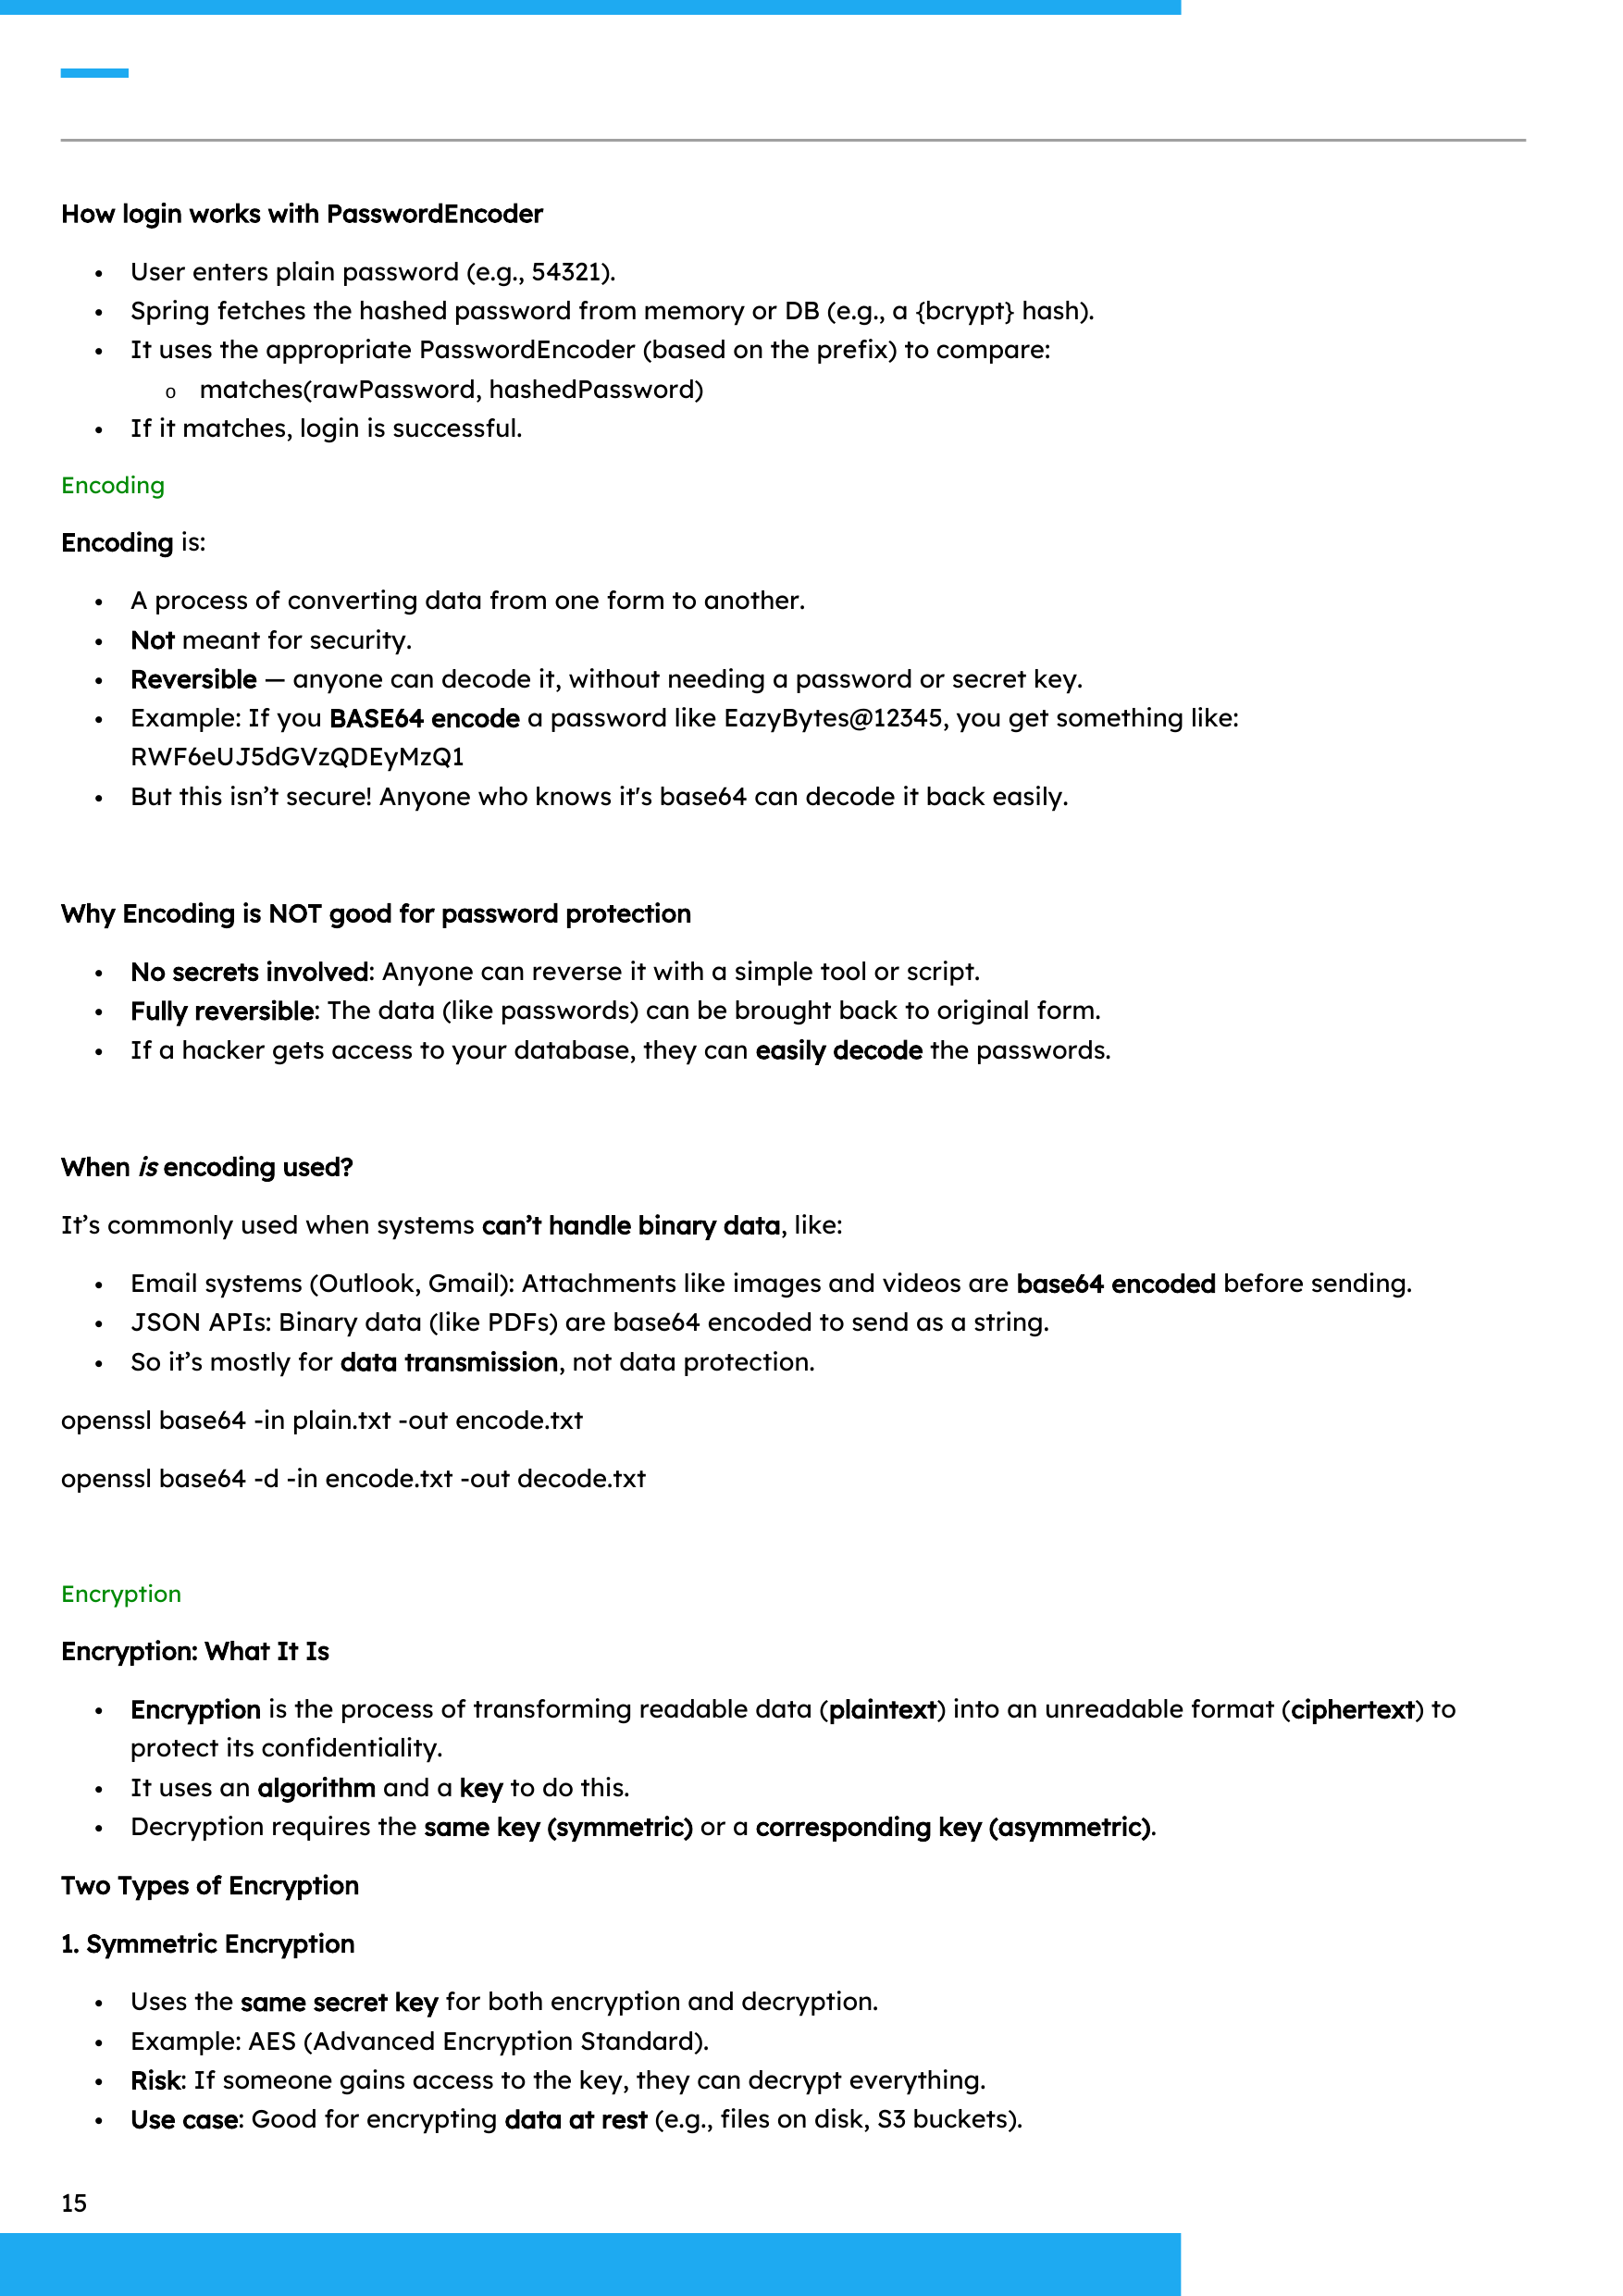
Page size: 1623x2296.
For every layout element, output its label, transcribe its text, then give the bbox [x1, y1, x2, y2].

list Reversible — anyone can decode it, without needing a password or secret key. [95, 663, 1526, 694]
list Decryption requires the same key (symmetric) or a corresponding key (asymmetric). [95, 1810, 1526, 1842]
list Encryption is the process of transforming readable data (plaintext) into an unreadable format (ciphertext) to protect its confidentiality. [95, 1693, 1526, 1764]
list Not meant for security. [95, 624, 1526, 655]
list If it matches, login is successful. [95, 412, 1526, 443]
text Encryption: What It Is [61, 1634, 1526, 1666]
list A process of converting data from one form to another. [95, 585, 1526, 615]
list Use case: Good for encrypting data at rest (e.g., files on disk, S3 buckets). [95, 2104, 1526, 2135]
list User enters plain password (e.g., 54321). [95, 255, 1526, 287]
list Uses the same secret key for both encryption and decryption. [95, 1986, 1526, 2017]
list Example: AES (Advanced Encryption Standard). [95, 2025, 1526, 2056]
list So it’s mostly for data transmission, not data protection. [95, 1346, 1526, 1377]
picture [0, 0, 1182, 15]
text Encoding is: [61, 526, 1526, 557]
picture [60, 68, 129, 78]
list Example: If you BASE64 encode a password like EazyBytes@12345, you get something like: RWF6eUJ5dGVzQDEyMzQ1 [95, 701, 1526, 772]
text Why Encoding is NOT good for password protection [61, 897, 1526, 928]
text How login works with PasswordEncoder [61, 197, 1526, 229]
picture [0, 2233, 1182, 2296]
text 1. Symmetric Encryption [61, 1928, 1526, 1959]
list matches(rawPassword, hashedPassword) [165, 373, 1526, 404]
text Two Types of Encryption [61, 1868, 1526, 1900]
list No secrets involved: Anyone can reverse it with a simple tool or script. [95, 955, 1526, 987]
list It uses an algorithm and a key to do this. [95, 1771, 1526, 1803]
text It’s commonly used when systems can’t handle binary data, like: [61, 1209, 1526, 1240]
list Spring fetches the hashed password from memory or DB (e.g., a {bcrypt} hash). [95, 294, 1526, 326]
list It uses the appropriate PasswordEncoder (based on the prefix) to compare: [95, 334, 1526, 366]
text When is encoding used? [61, 1150, 1526, 1182]
list Email systems (Outlook, Gmail): Attachments like images and videos are base64 encoded before sending. [95, 1267, 1526, 1298]
text openssl base64 -d -in encode.txt -out decode.txt [61, 1462, 1526, 1494]
list Fully reversible: The data (like passwords) can be brought back to original form. [95, 995, 1526, 1025]
list JSON APIs: Binary data (like PDFs) are base64 encoded to send as a string. [95, 1307, 1526, 1338]
subtitle Encryption [61, 1580, 1526, 1608]
list Risk: If someone gains access to the key, they can decrypt everything. [95, 2064, 1526, 2095]
list But this isn’t secure! Anyone who knows it's base64 can decode it back easily. [95, 780, 1526, 812]
subtitle Encoding [61, 470, 1526, 500]
text openssl base64 -in plain.txt -out encode.txt [61, 1404, 1526, 1435]
list If a hacker gets access to your database, they can easily decode the passwords. [95, 1034, 1526, 1065]
